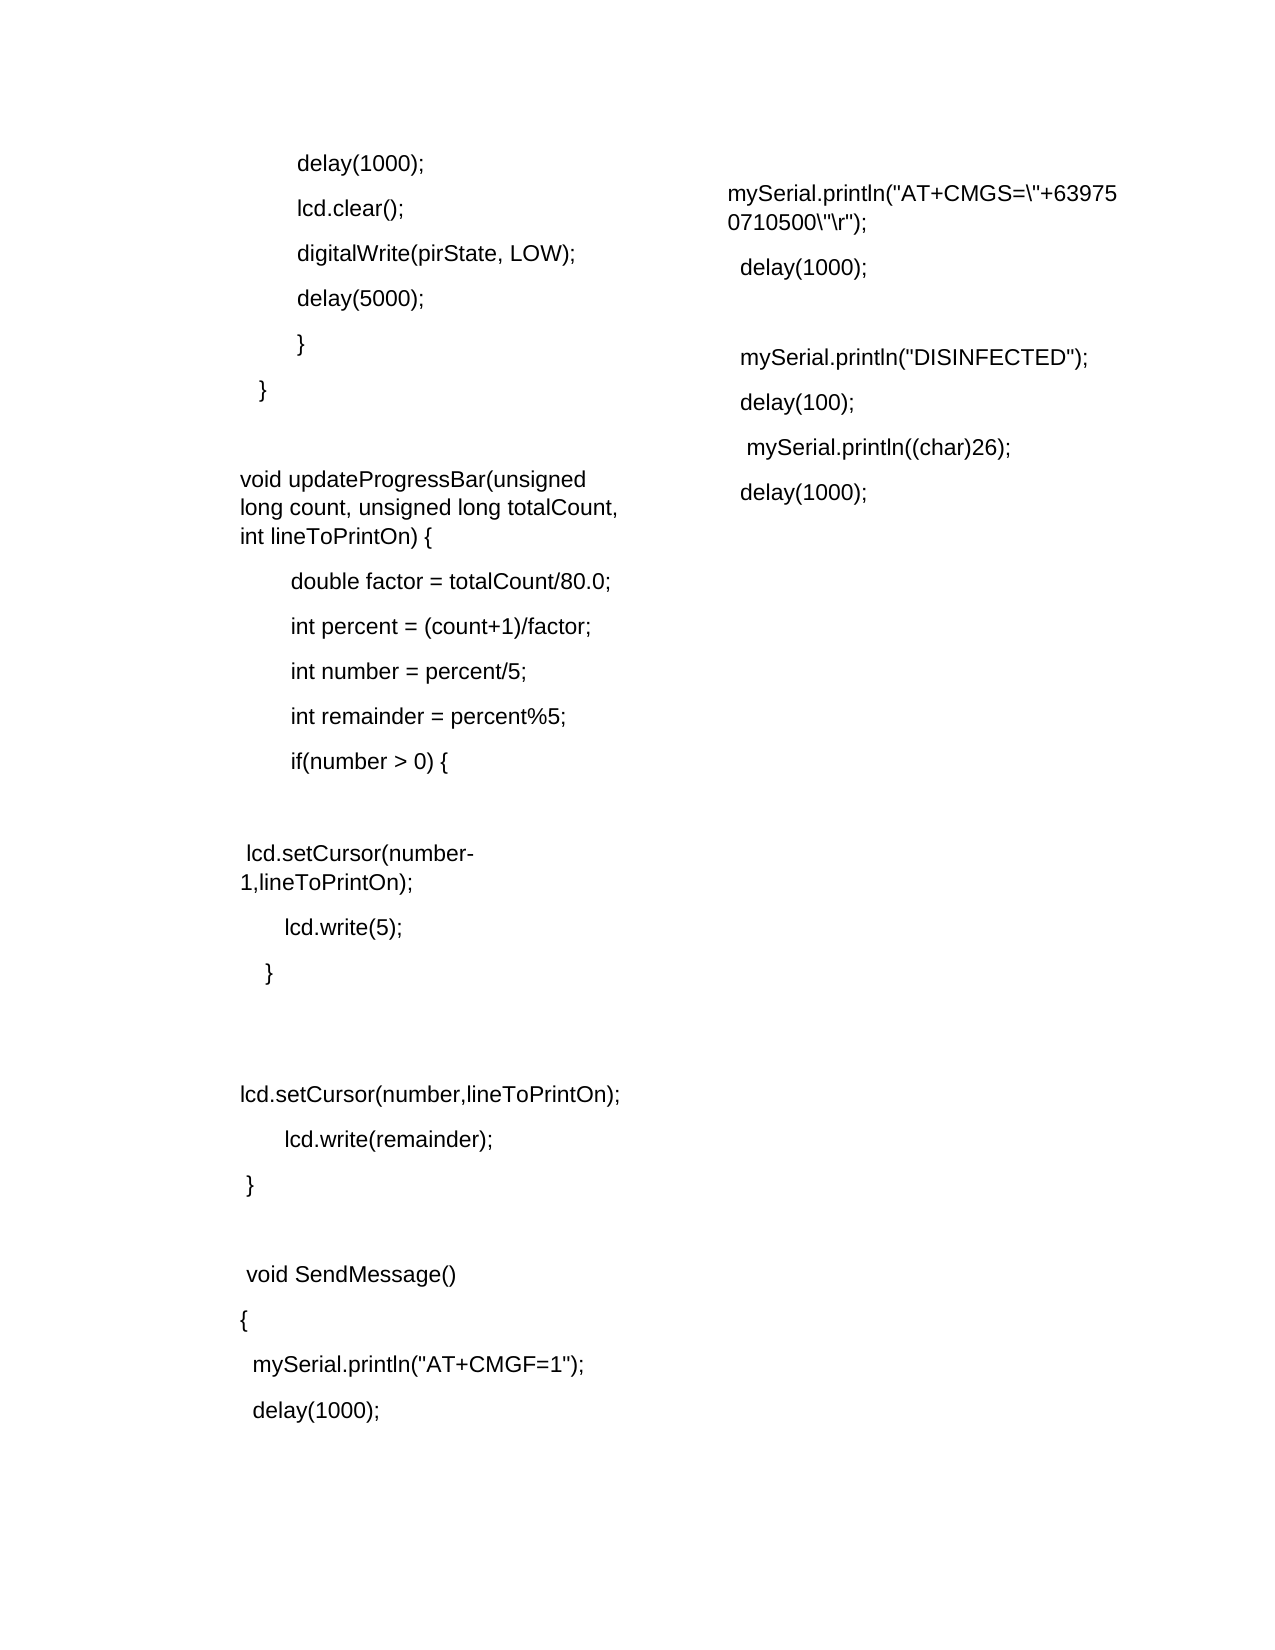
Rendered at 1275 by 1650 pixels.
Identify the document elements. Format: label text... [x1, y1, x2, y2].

text int remainder = percent%5; [240, 703, 637, 729]
text delay(5000); [240, 285, 637, 312]
text } [240, 376, 637, 402]
text int number = percent/5; [240, 658, 637, 684]
text delay(1000); [240, 150, 637, 176]
text digitalWrite(pirState, LOW); [240, 240, 637, 267]
text delay(1000); [727, 479, 1125, 506]
text lcd.setCursor(number,lineToPrintOn); [240, 1051, 637, 1107]
text void SendMessage() [240, 1261, 637, 1288]
text } [240, 330, 637, 357]
text lcd.write(5); [240, 914, 637, 940]
text } [240, 959, 637, 985]
text void updateProgressBar(unsigned long count, unsigned long totalCount, int lineToPrintOn) { [240, 466, 637, 549]
text if(number > 0) { [240, 748, 637, 774]
text mySerial.println((char)26); [727, 434, 1125, 460]
text double factor = totalCount/80.0; [240, 568, 637, 594]
text lcd.setCursor(number-1,lineToPrintOn); [240, 840, 637, 895]
text { [240, 1306, 637, 1333]
text delay(100); [727, 389, 1125, 415]
text mySerial.println("AT+CMGF=1"); [240, 1351, 637, 1378]
text delay(1000); [727, 254, 1125, 280]
text lcd.clear(); [240, 195, 637, 221]
text int percent = (count+1)/factor; [240, 613, 637, 639]
text delay(1000); [240, 1397, 637, 1423]
text mySerial.println("DISINFECTED"); [727, 344, 1125, 370]
text } [240, 1171, 637, 1197]
text mySerial.println("AT+CMGS=\"+639750710500\"\r"); [727, 150, 1125, 235]
text lcd.write(remainder); [240, 1126, 637, 1152]
